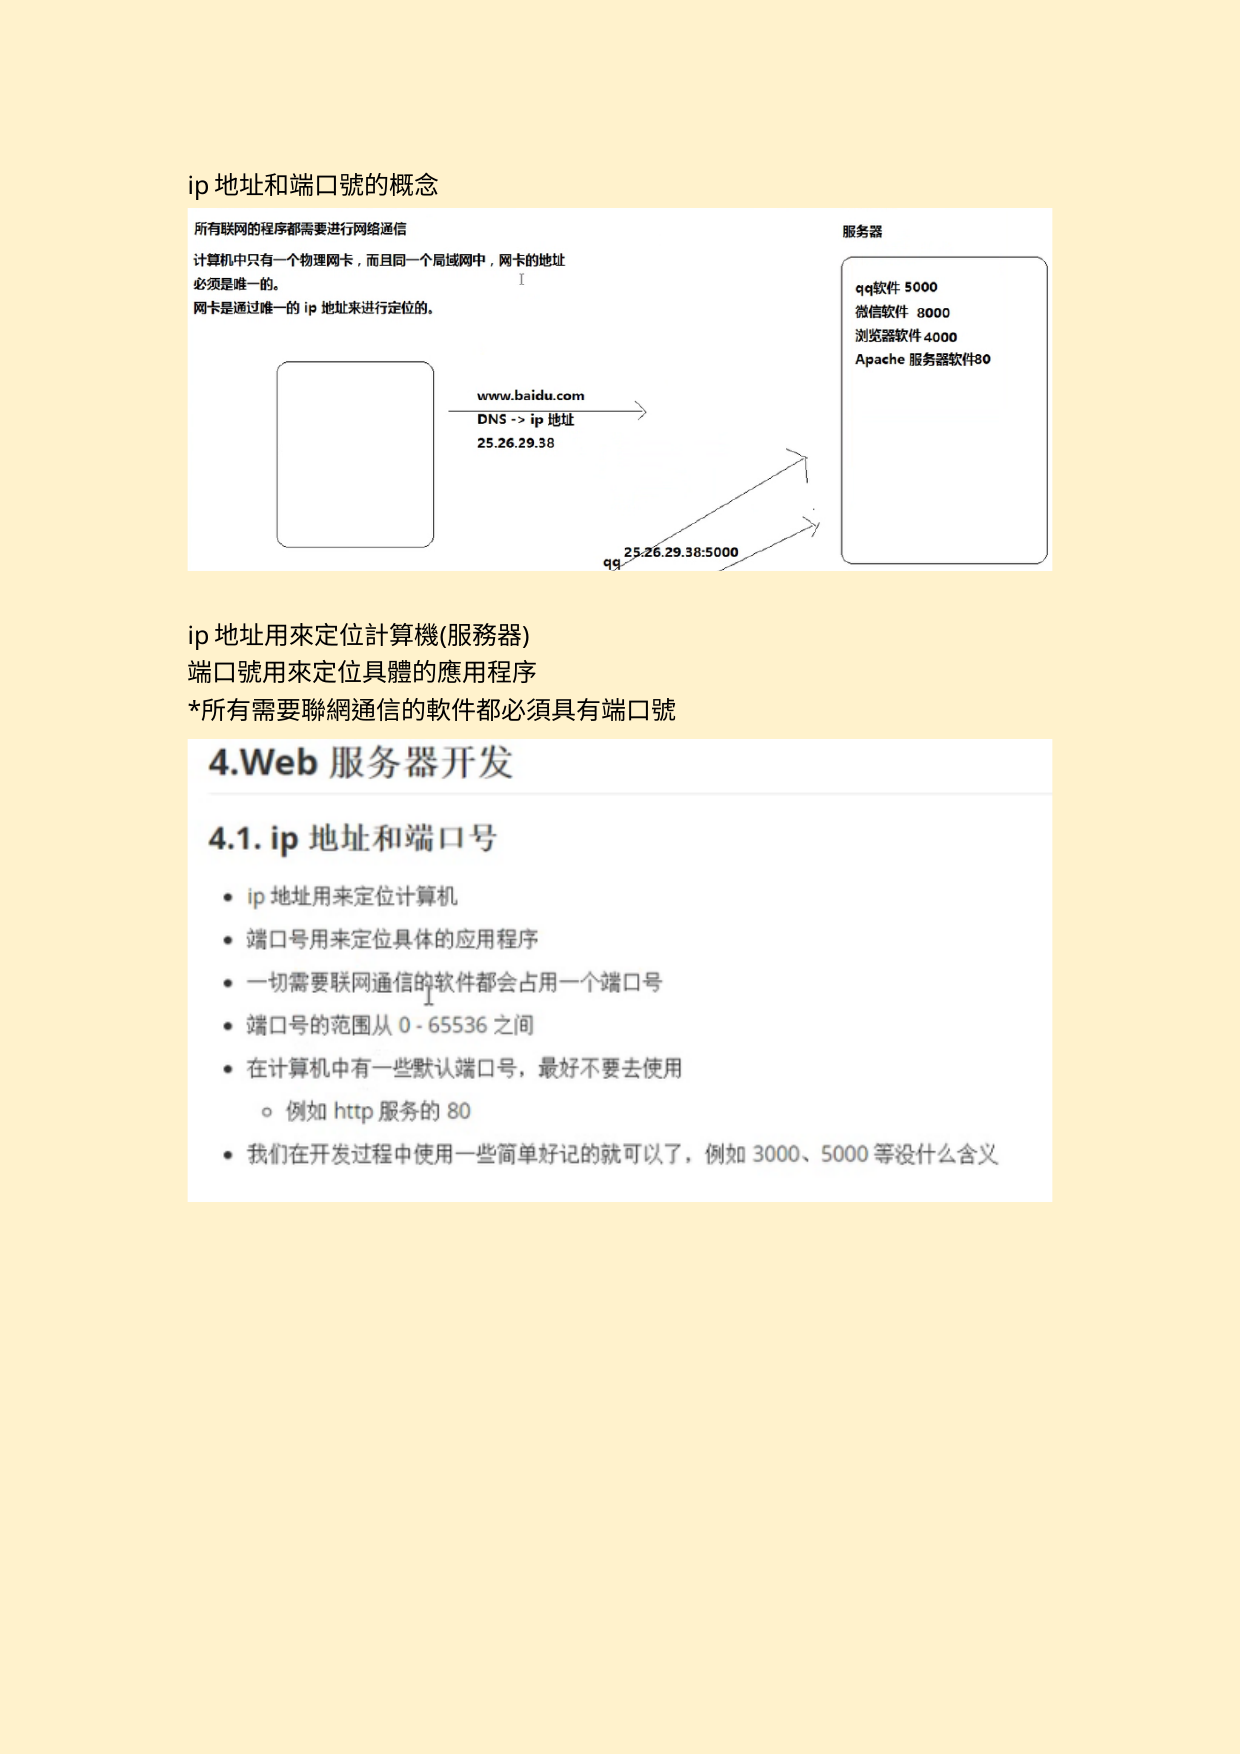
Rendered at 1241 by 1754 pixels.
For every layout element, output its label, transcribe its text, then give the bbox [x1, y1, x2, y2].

text 端口號用來定位具體的應用程序 [187, 652, 1053, 689]
picture [187, 208, 1053, 571]
text *所有需要聯網通信的軟件都必須具有端口號 [187, 689, 1053, 727]
picture [187, 739, 1053, 1202]
text ip地址和端口號的概念 [187, 164, 1053, 202]
text ip地址用來定位計算機(服務器) [187, 614, 1053, 652]
